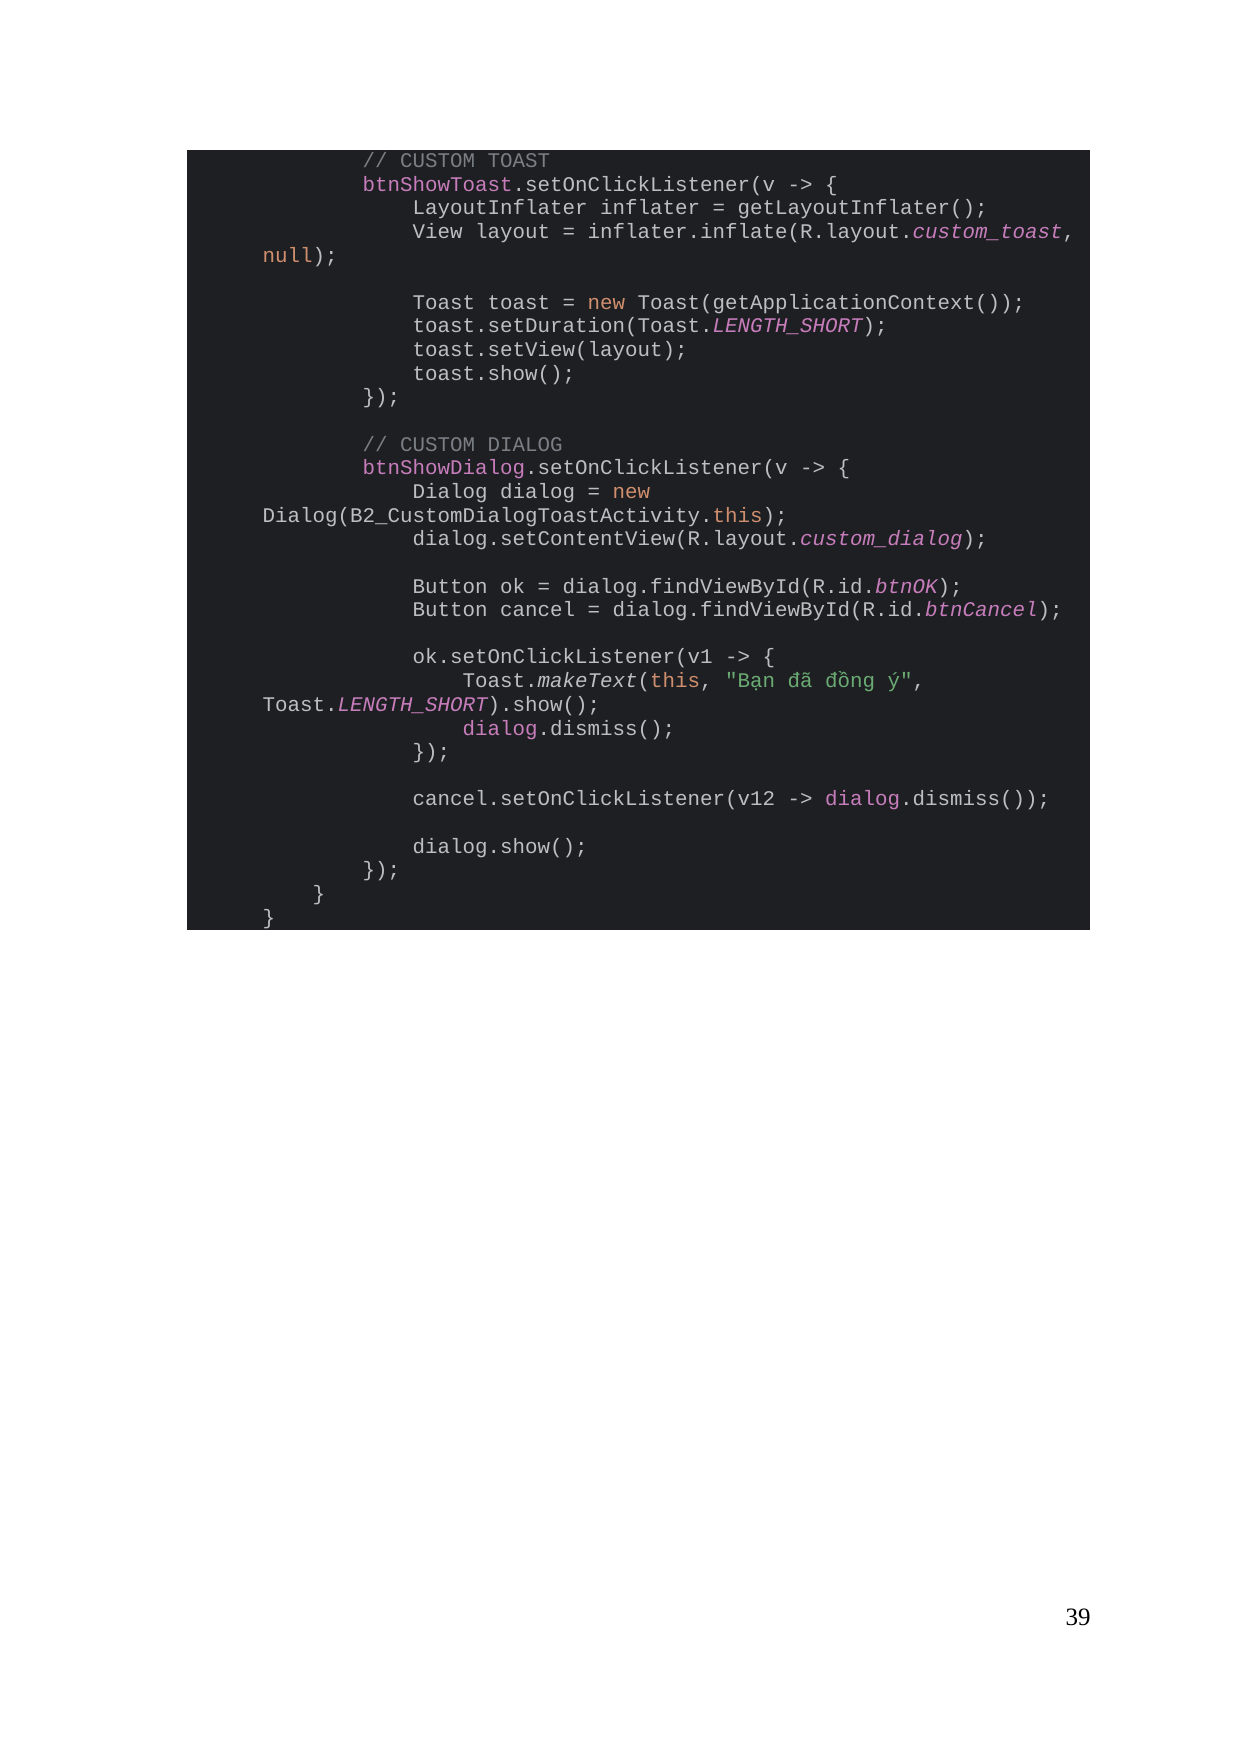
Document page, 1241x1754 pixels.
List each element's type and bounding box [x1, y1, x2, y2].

list [187, 150, 1090, 930]
